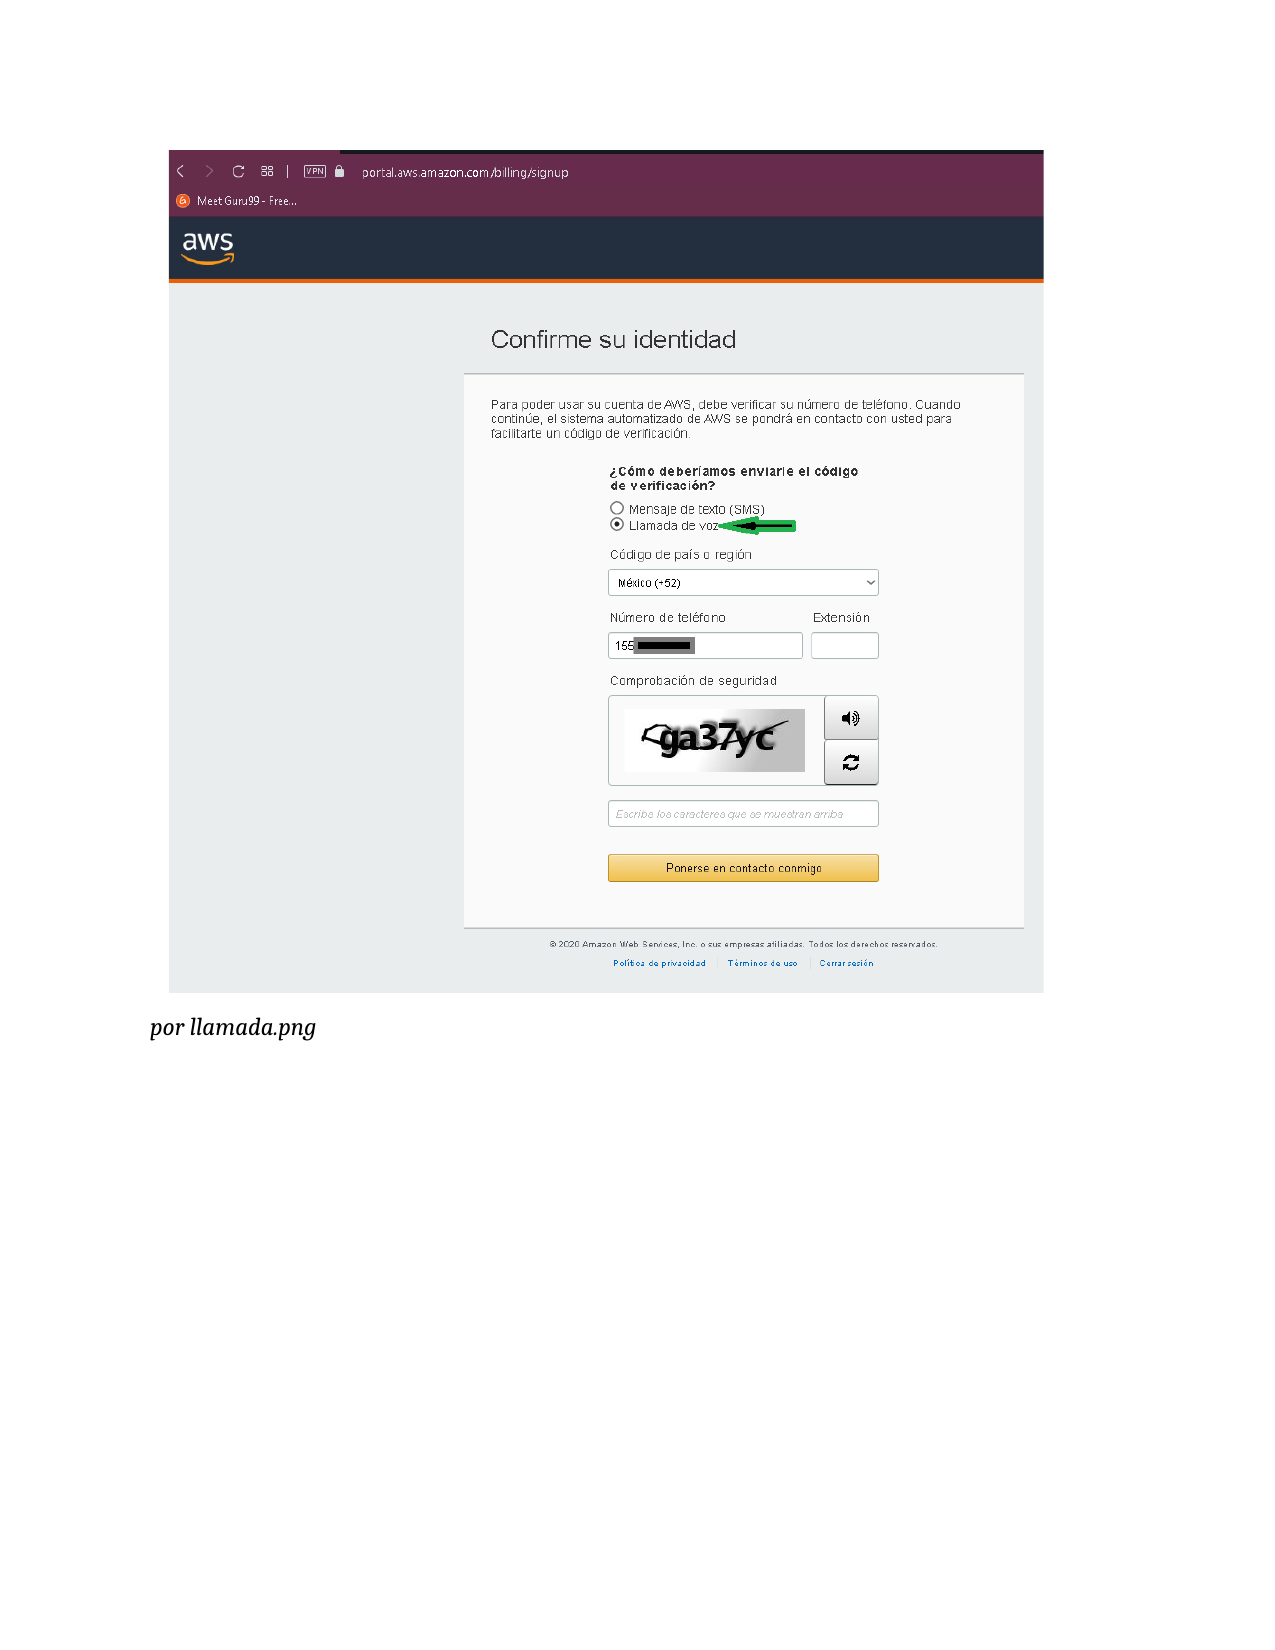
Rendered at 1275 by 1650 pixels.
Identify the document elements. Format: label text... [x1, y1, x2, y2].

picture [168, 150, 1044, 993]
text por llamada.png [150, 1013, 1125, 1042]
